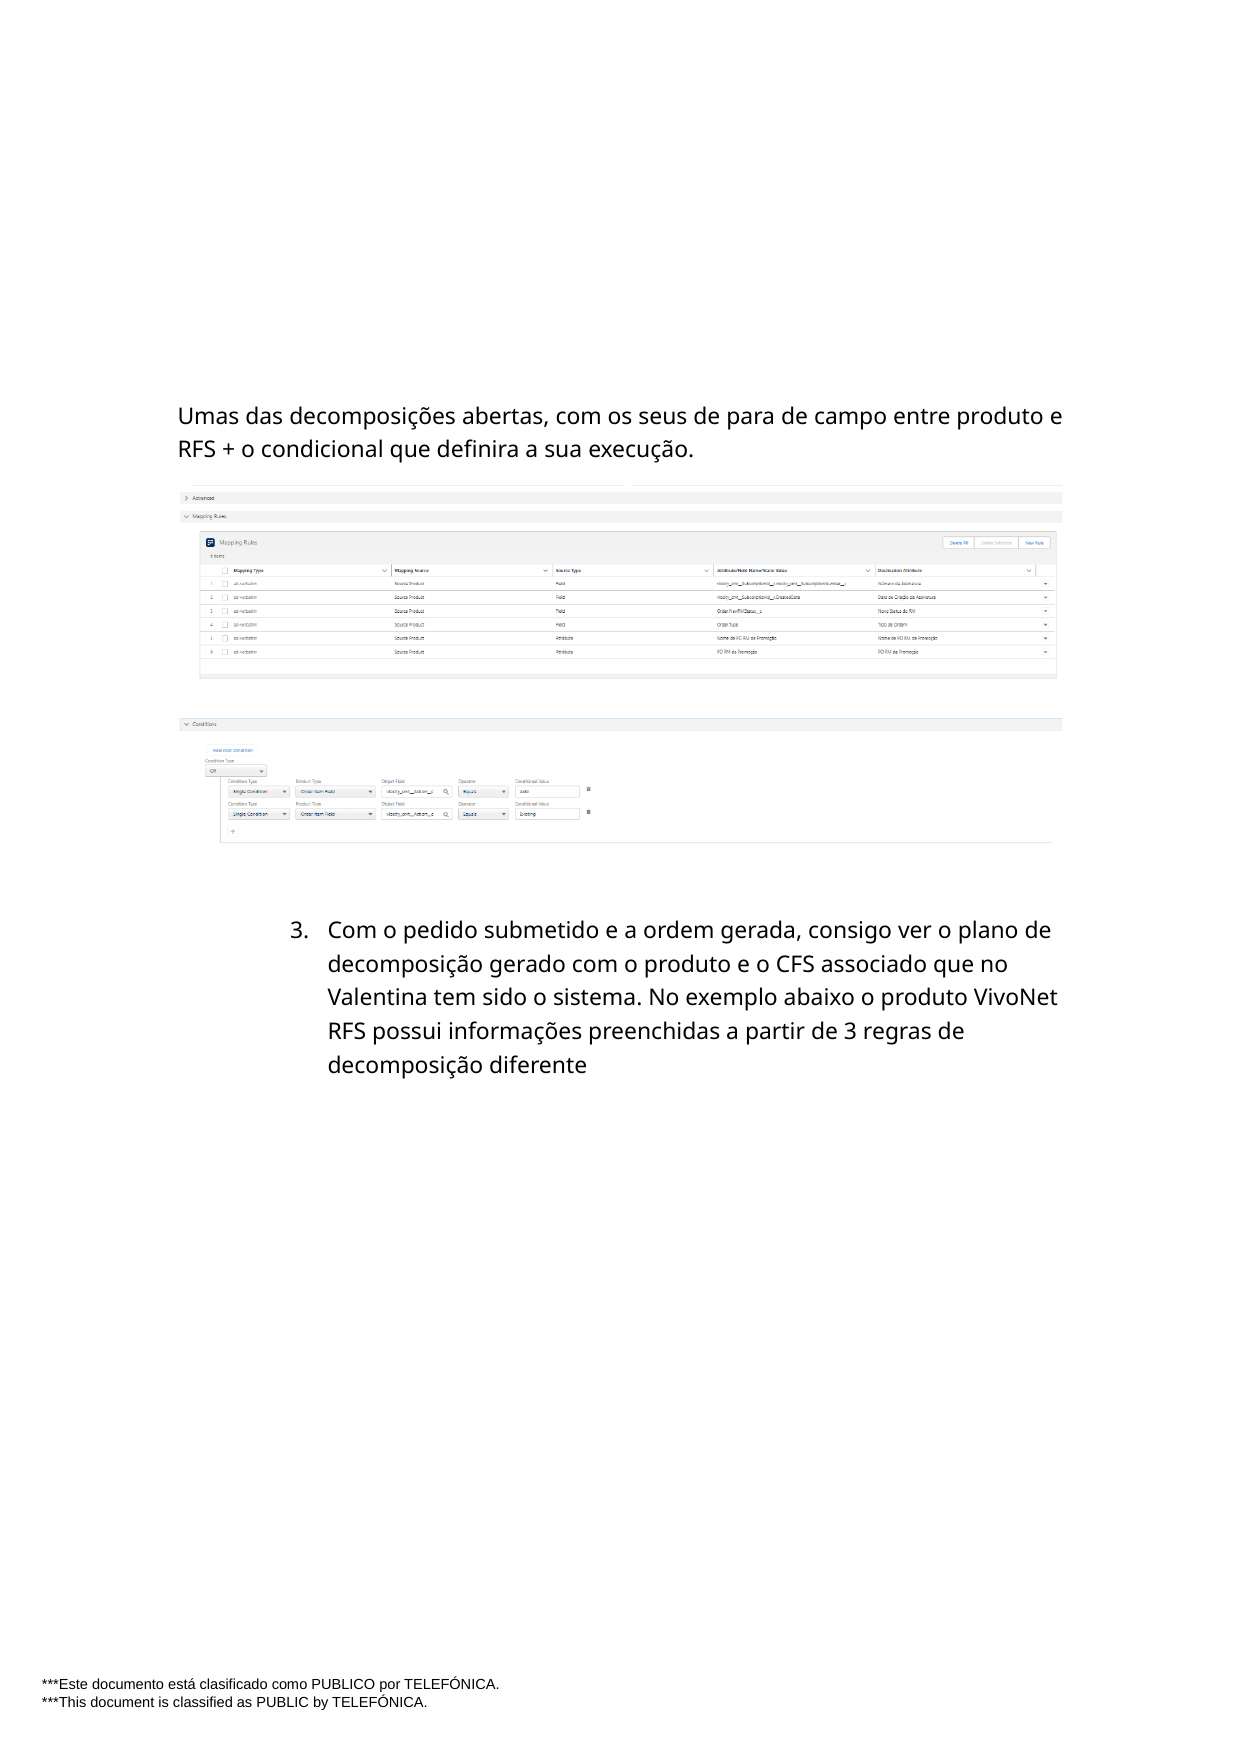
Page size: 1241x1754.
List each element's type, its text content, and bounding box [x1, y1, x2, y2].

list Com o pedido submetido e a ordem gerada, consigo ver o plano de decomposição gerado com o produto e o CFS associado que no Valentina tem sido o sistema. No exemplo abaixo o produto VivoNet RFS possui informações preenchidas a partir de 3 regras de decomposição diferente [290, 914, 1063, 1080]
picture [177, 483, 1063, 845]
text Umas das decomposições abertas, com os seus de para de campo entre produto e RFS + o condicional que definira a sua execução. [177, 400, 1063, 465]
